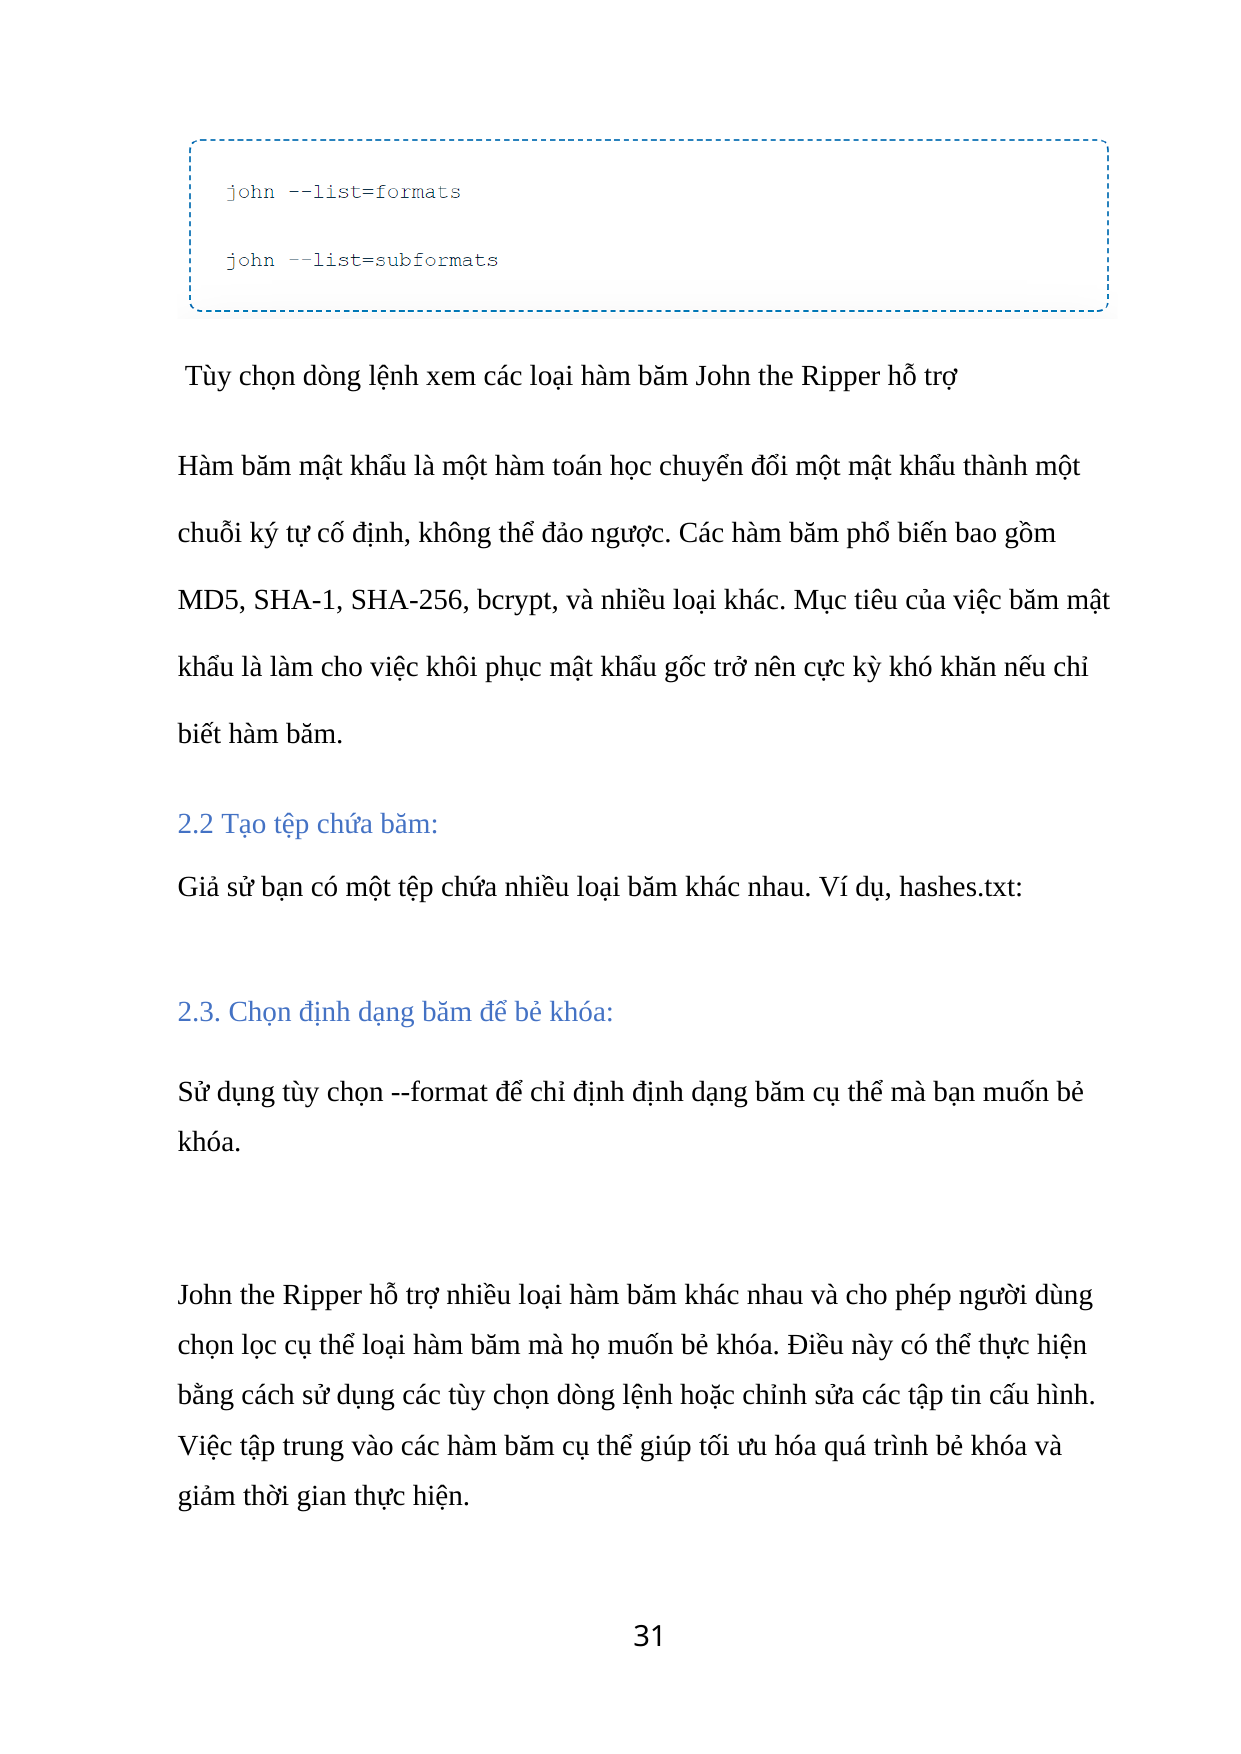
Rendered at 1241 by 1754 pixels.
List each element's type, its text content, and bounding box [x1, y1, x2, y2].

text Sử dụng tùy chọn --format để chỉ định định dạng băm cụ thể mà bạn muốn bẻ khóa. [177, 1074, 1122, 1158]
text John the Ripper hỗ trợ nhiều loại hàm băm khác nhau và cho phép người dùng chọn lọc cụ thể loại hàm băm mà họ muốn bẻ khóa. Điều này có thể thực hiện bằng cách sử dụng các tùy chọn dòng lệnh hoặc chỉnh sửa các tập tin cấu hình. Việc tập trung vào các hàm băm cụ thể giúp tối ưu hóa quá trình bẻ khóa và giảm thời gian thực hiện. [177, 1277, 1122, 1512]
picture [177, 118, 1118, 319]
subtitle 2.3. Chọn định dạng băm để bẻ khóa: [177, 994, 1122, 1028]
text Hàm băm mật khẩu là một hàm toán học chuyển đổi một mật khẩu thành một chuỗi ký tự cố định, không thể đảo ngược. Các hàm băm phổ biến bao gồm MD5, SHA-1, SHA-256, bcrypt, và nhiều loại khác. Mục tiêu của việc băm mật khẩu là làm cho việc khôi phục mật khẩu gốc trở nên cực kỳ khó khăn nếu chỉ biết hàm băm. [177, 448, 1122, 750]
text Tùy chọn dòng lệnh xem các loại hàm băm John the Ripper hỗ trợ [177, 358, 1122, 391]
text Giả sử bạn có một tệp chứa nhiều loại băm khác nhau. Ví dụ, hashes.txt: [177, 869, 1122, 902]
subtitle 2.2 Tạo tệp chứa băm: [177, 806, 1122, 840]
